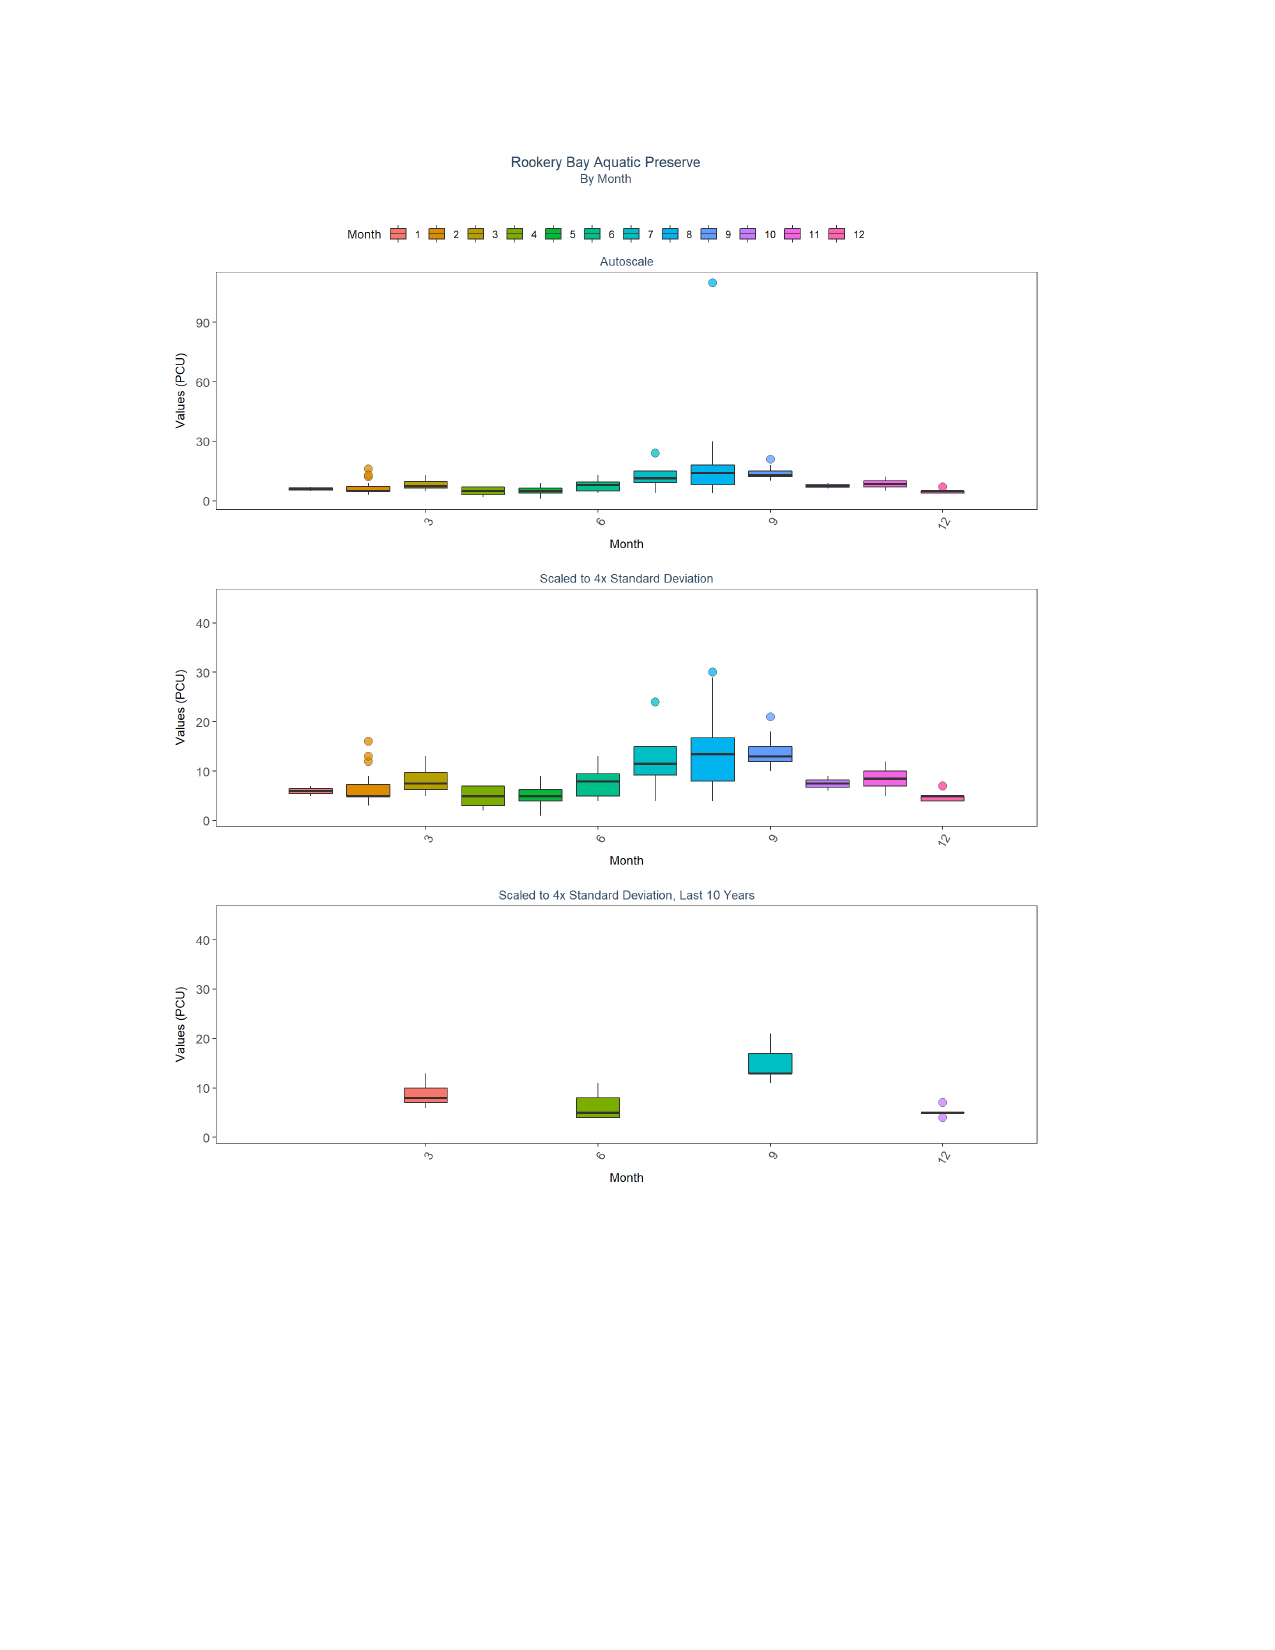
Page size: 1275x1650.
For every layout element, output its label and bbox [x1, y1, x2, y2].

picture [168, 150, 1044, 1200]
